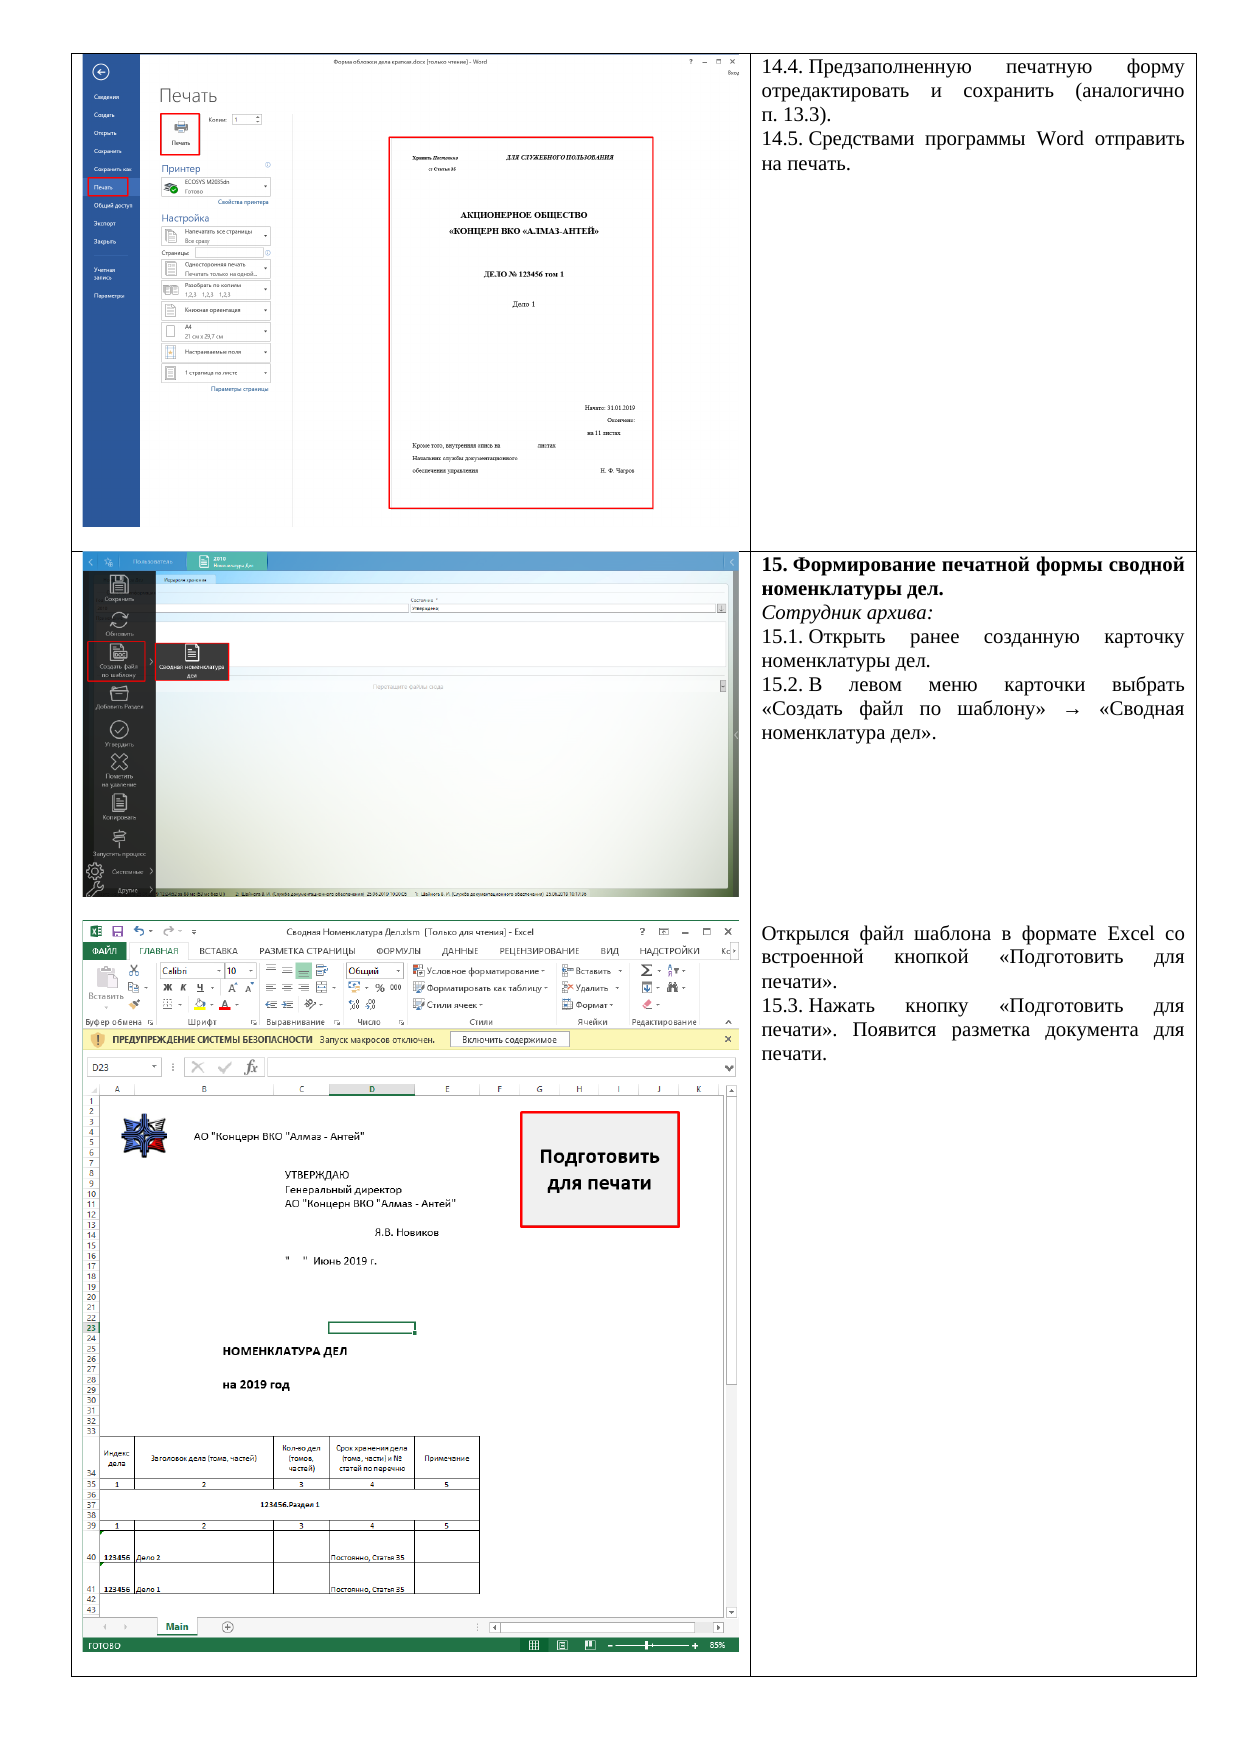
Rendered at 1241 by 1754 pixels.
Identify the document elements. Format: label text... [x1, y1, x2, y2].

table_cell [72, 54, 750, 551]
picture [82, 54, 739, 527]
table_cell 15. Формирование печатной формы сводной номенклатуры дел. Сотрудник архива: 15.1. Открыть ранее созданную карточку номенклатуры дел. 15.2. В левом меню карточки выбрать «Создать файл по шаблону» → «Сводная номенклатура дел». [751, 552, 1196, 920]
table_cell [72, 552, 750, 920]
picture [82, 551, 739, 897]
table_cell Открылся файл шаблона в формате Excel со встроенной кнопкой «Подготовить для печати». 15.3. Нажать кнопку «Подготовить для печати». Появится разметка документа для печати. [751, 920, 1196, 1676]
picture [82, 920, 739, 1652]
table_cell 14.4. Предзаполненную печатную форму отредактировать и сохранить (аналогично п. 13.3). 14.5. Средствами программы Word отправить на печать. [751, 54, 1196, 551]
table_cell [72, 920, 750, 1676]
